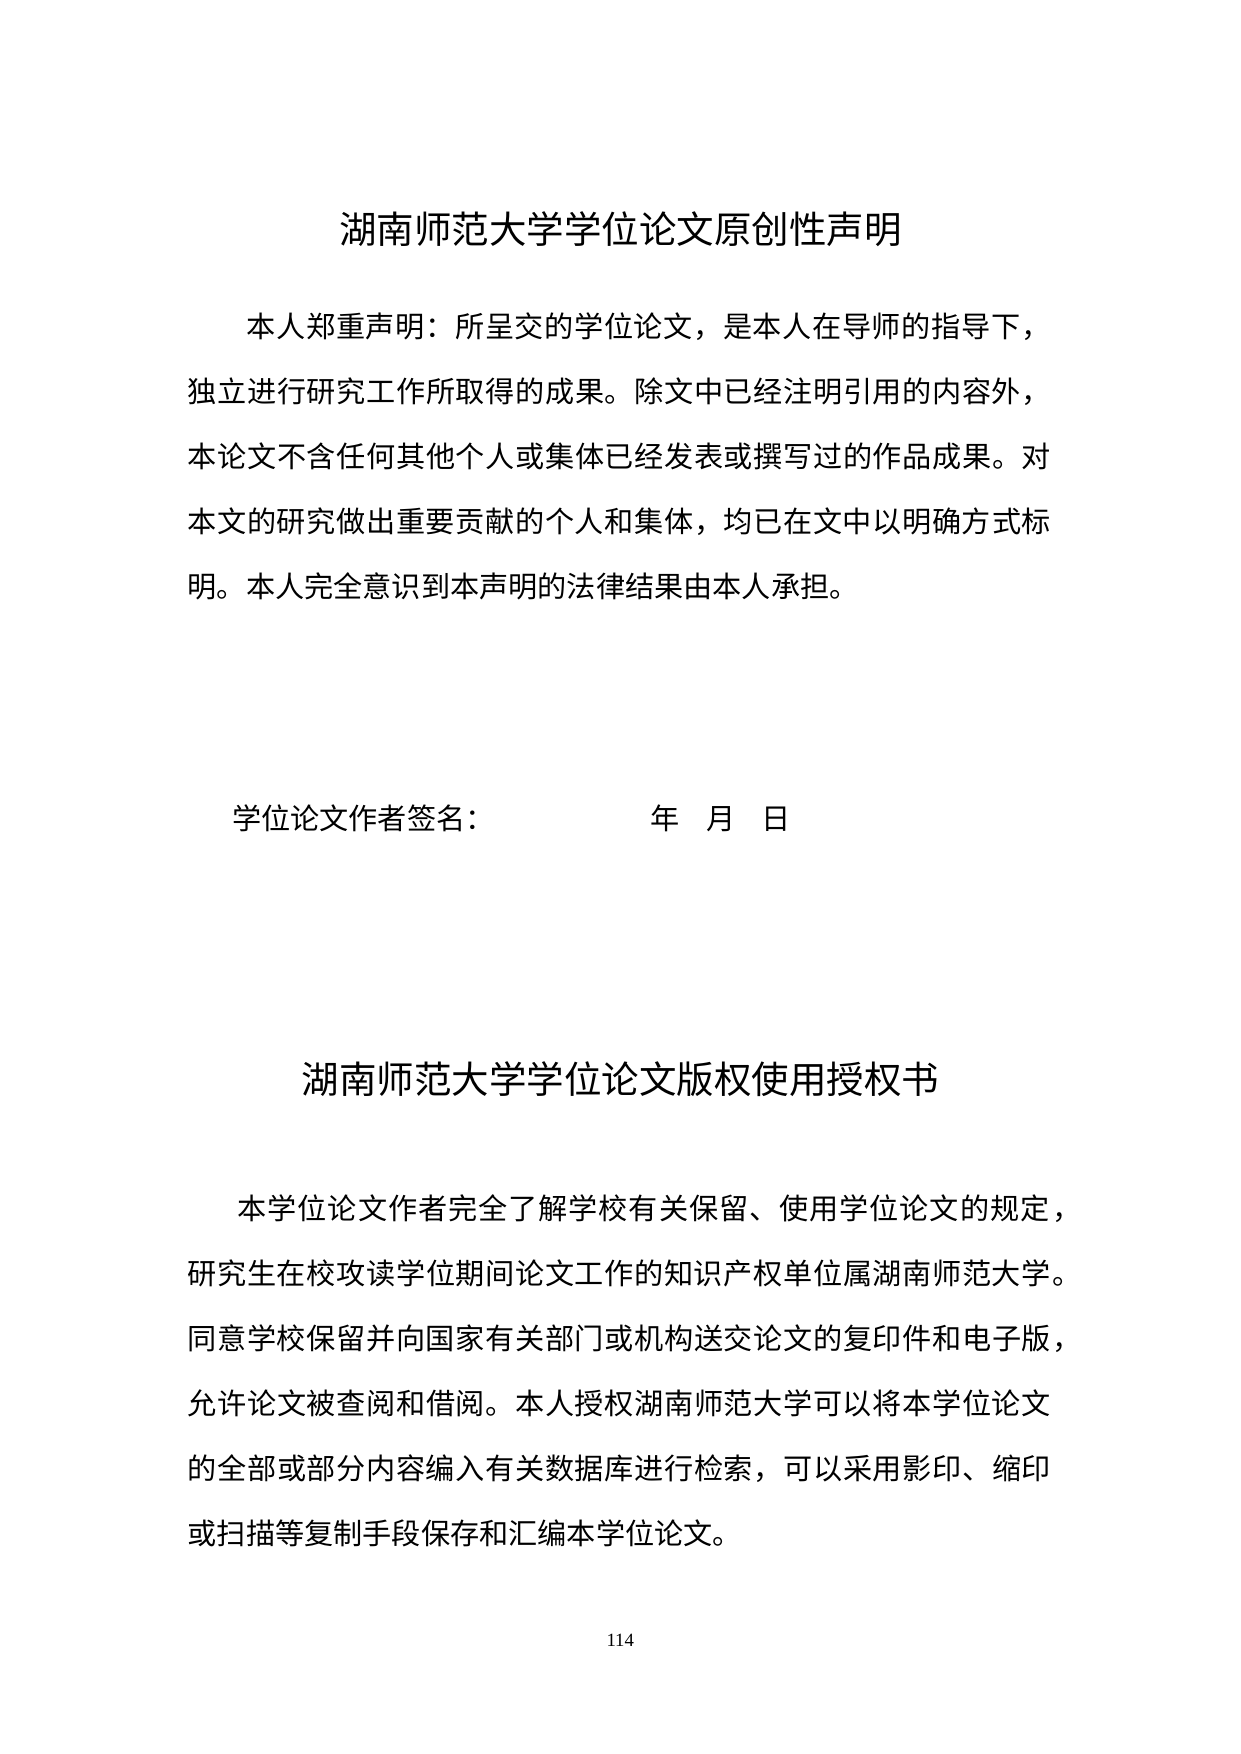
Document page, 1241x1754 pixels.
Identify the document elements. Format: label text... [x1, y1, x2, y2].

text 湖南师范大学学位论文版权使用授权书 [187, 1044, 1053, 1109]
text 本学位论文作者完全了解学校有关保留、使用学位论文的规定，研究生在校攻读学位期间论文工作的知识产权单位属湖南师范大学。同意学校保留并向国家有关部门或机构送交论文的复印件和电子版，允许论文被查阅和借阅。本人授权湖南师范大学可以将本学位论文的全部或部分内容编入有关数据库进行检索，可以采用影印、缩印或扫描等复制手段保存和汇编本学位论文。 [187, 1174, 1053, 1564]
text 学位论文作者签名： 年 月 日 [187, 784, 1053, 849]
text 湖南师范大学学位论文原创性声明 [187, 194, 1053, 259]
text 本人郑重声明：所呈交的学位论文，是本人在导师的指导下，独立进行研究工作所取得的成果。除文中已经注明引用的内容外，本论文不含任何其他个人或集体已经发表或撰写过的作品成果。对本文的研究做出重要贡献的个人和集体，均已在文中以明确方式标明。本人完全意识到本声明的法律结果由本人承担。 [187, 292, 1053, 617]
